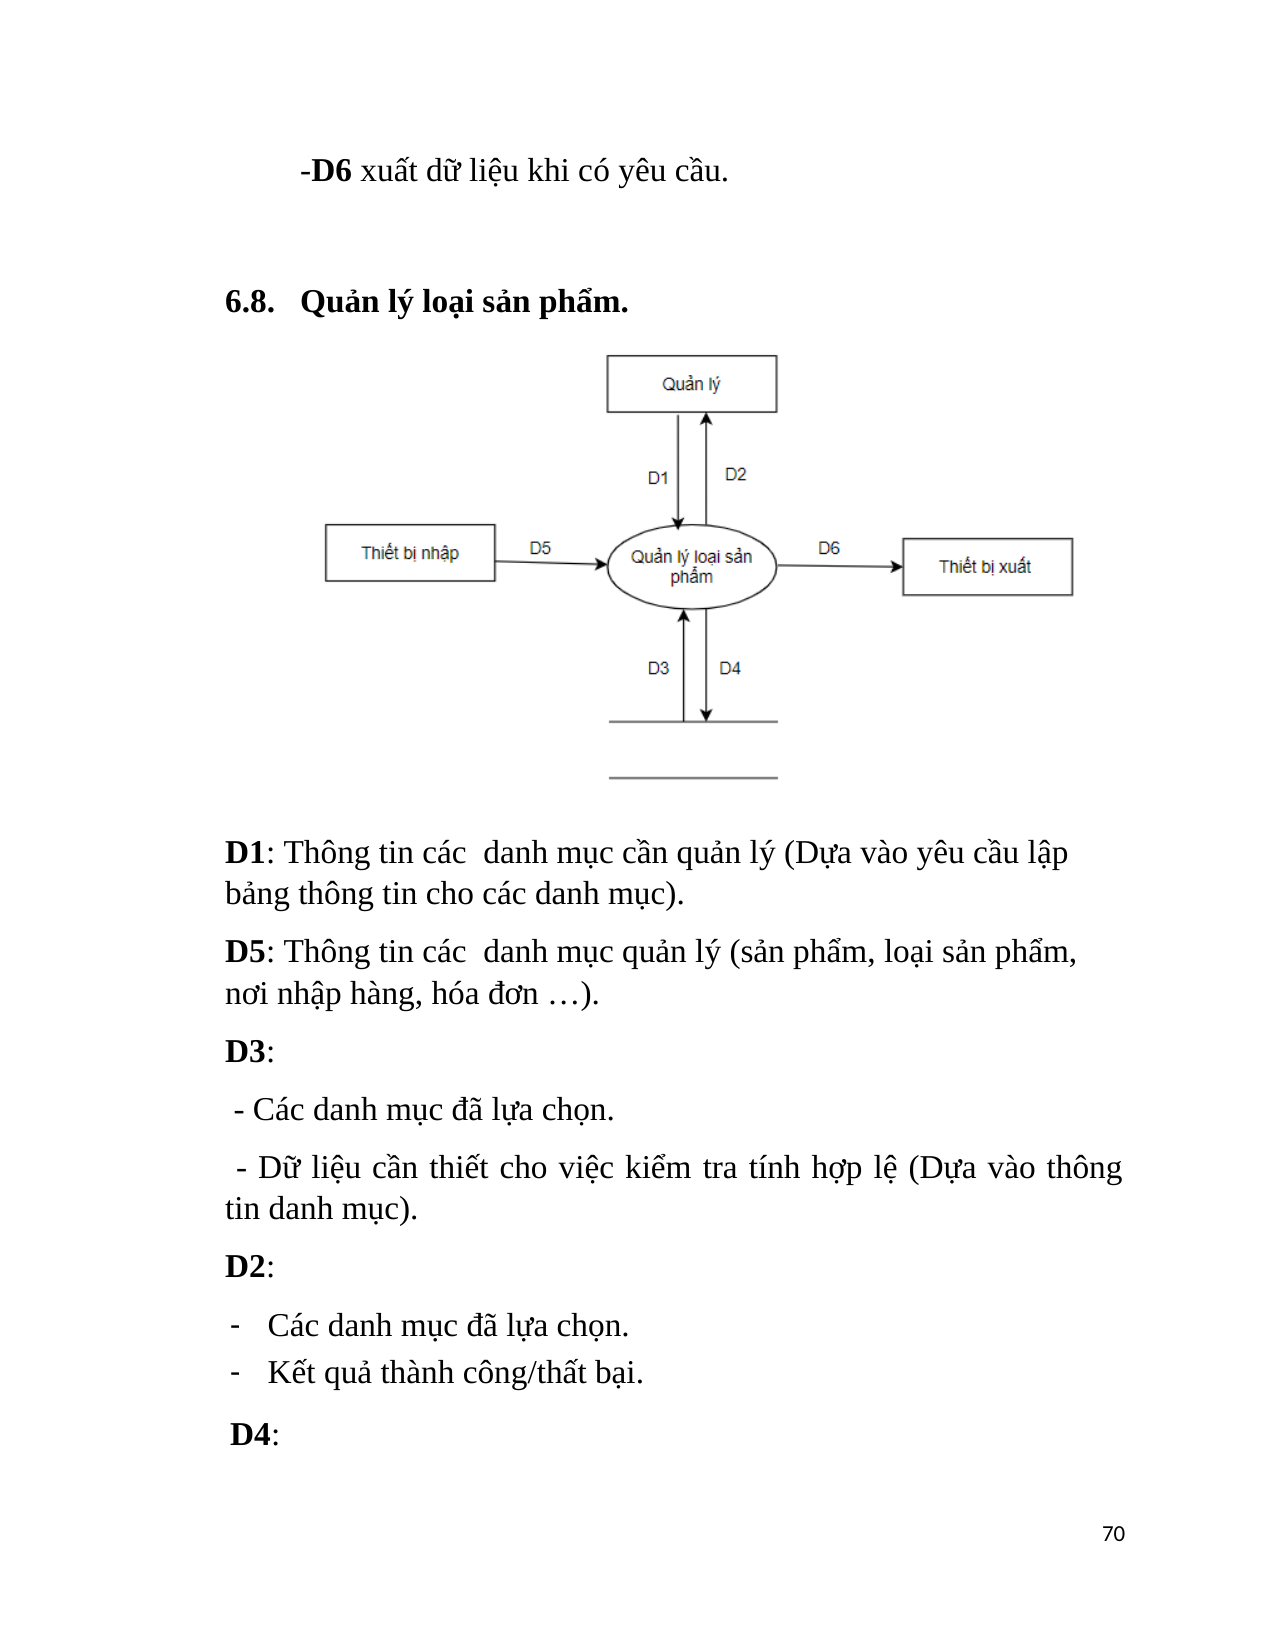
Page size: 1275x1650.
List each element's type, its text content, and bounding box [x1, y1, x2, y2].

text -D6 xuất dữ liệu khi có yêu cầu. [225, 150, 1125, 188]
picture [300, 339, 1100, 802]
text D1: Thông tin các danh mục cần quản lý (Dựa vào yêu cầu lập bảng thông tin cho các danh mục). [225, 832, 1125, 912]
text D4: [230, 1415, 1125, 1453]
list Các danh mục đã lựa chọn. [230, 1304, 1125, 1345]
list Kết quả thành công/thất bại. [230, 1351, 1125, 1392]
text D3: [225, 1031, 1125, 1069]
text D2: [225, 1246, 1125, 1285]
text - Các danh mục đã lựa chọn. [225, 1089, 1125, 1127]
list Quản lý loại sản phẩm. [225, 282, 1125, 320]
text - Dữ liệu cần thiết cho việc kiểm tra tính hợp lệ (Dựa vào thông tin danh mục). [225, 1147, 1125, 1227]
text D5: Thông tin các danh mục quản lý (sản phẩm, loại sản phẩm, nơi nhập hàng, hóa đơn …). [225, 932, 1125, 1011]
